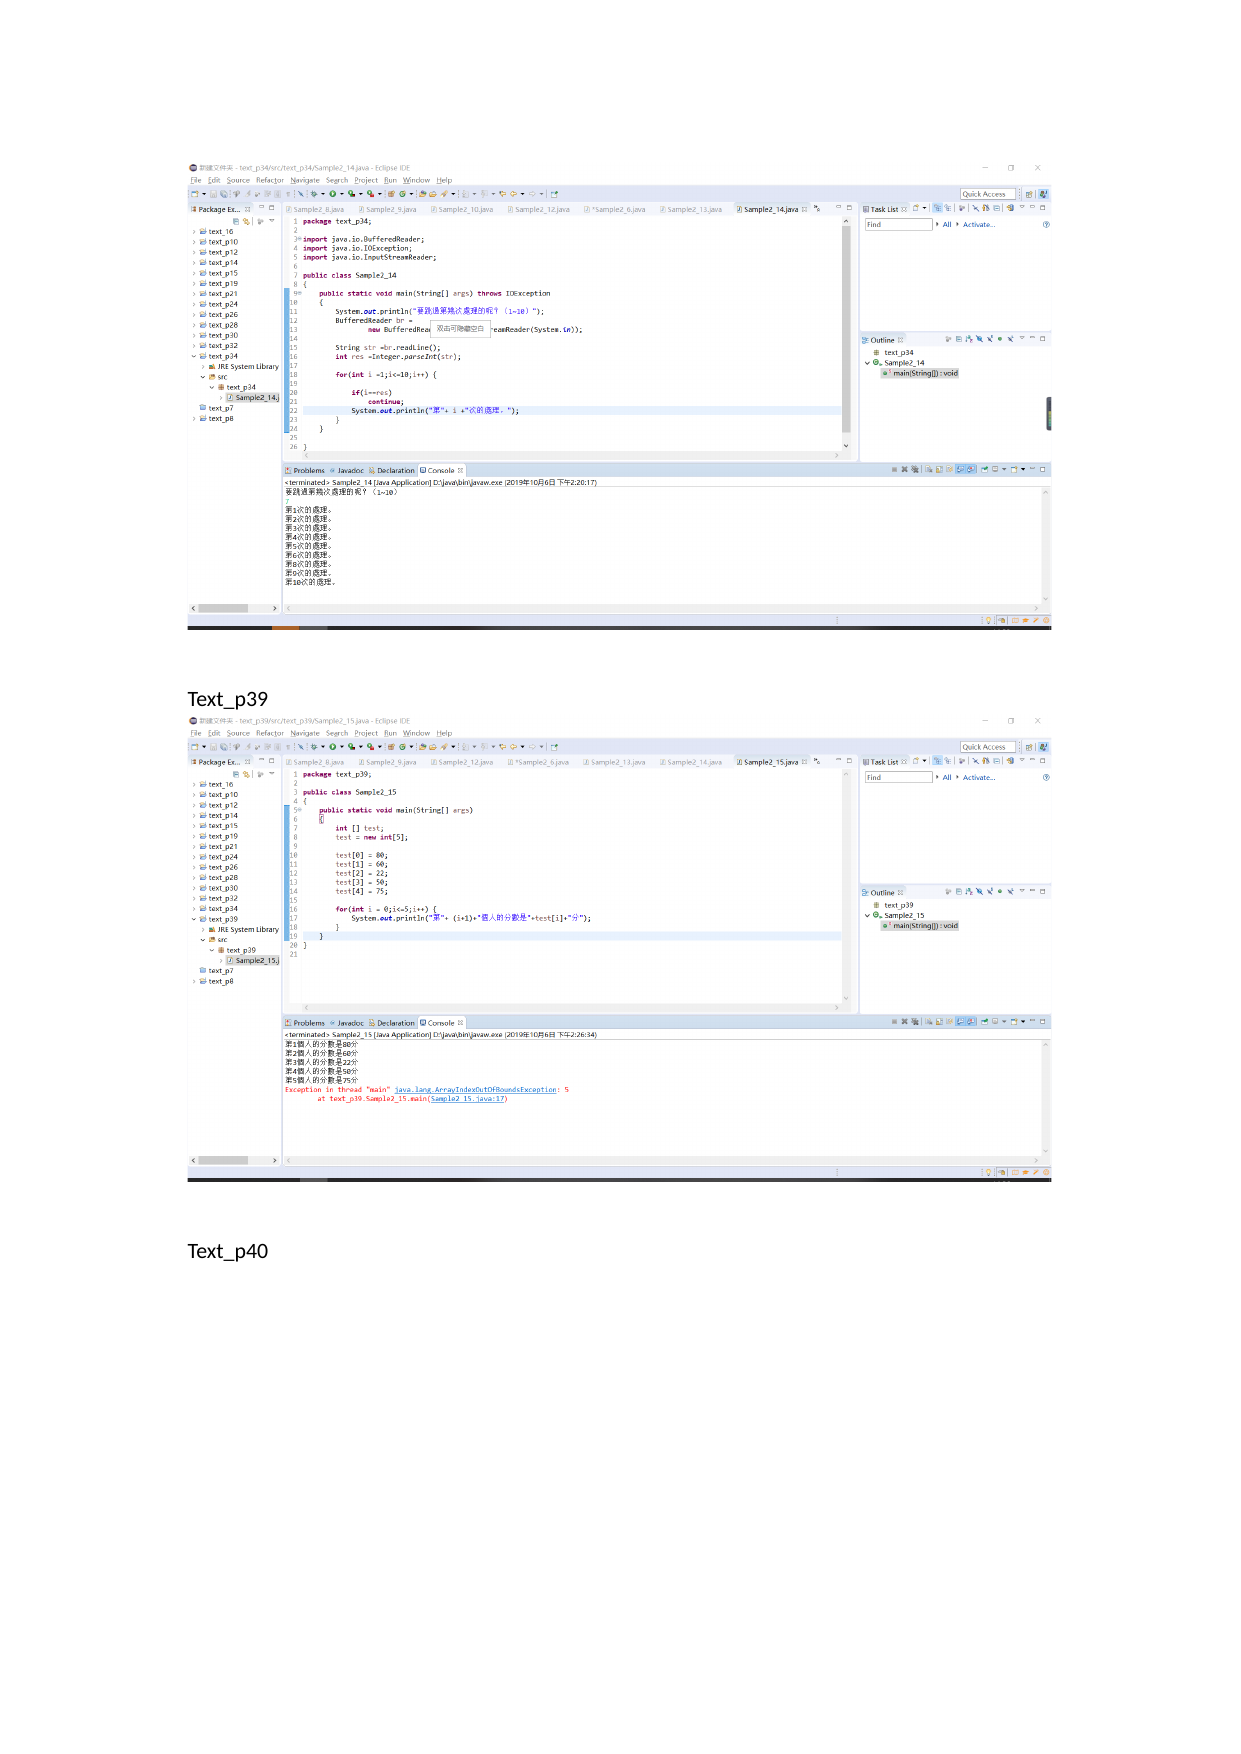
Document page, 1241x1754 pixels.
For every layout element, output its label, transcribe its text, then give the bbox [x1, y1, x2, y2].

picture [187, 162, 1052, 630]
picture [187, 714, 1052, 1182]
text Text_p40 [187, 1234, 1053, 1267]
text Text_p39 [187, 682, 1053, 714]
